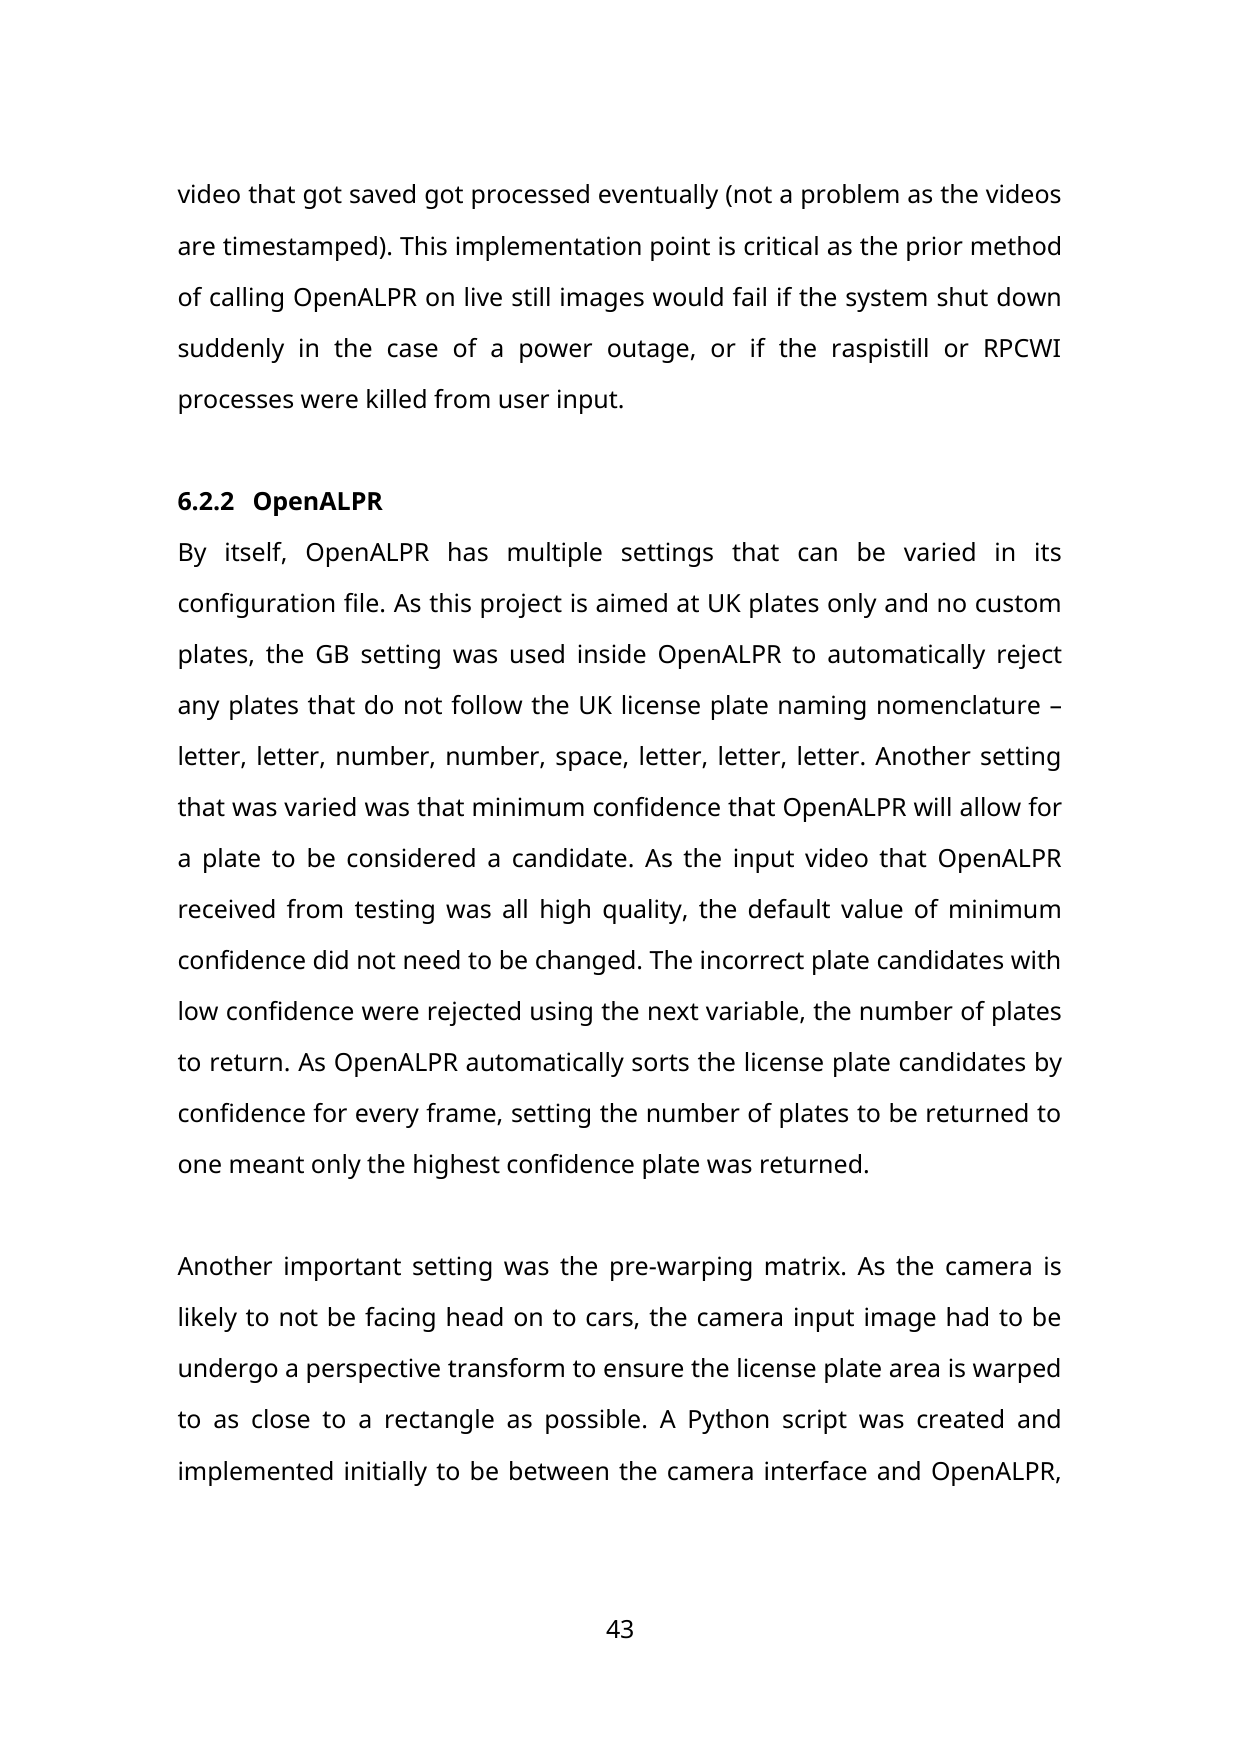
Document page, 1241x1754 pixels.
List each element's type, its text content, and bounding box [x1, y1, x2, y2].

text By itself, OpenALPR has multiple settings that can be varied in its configuration file. As this project is aimed at UK plates only and no custom plates, the GB setting was used inside OpenALPR to automatically reject any plates that do not follow the UK license plate naming nomenclature – letter, letter, number, number, space, letter, letter, letter. Another setting that was varied was that minimum confidence that OpenALPR will allow for a plate to be considered a candidate. As the input video that OpenALPR received from testing was all high quality, the default value of minimum confidence did not need to be changed. The incorrect plate candidates with low confidence were rejected using the next variable, the number of plates to return. As OpenALPR automatically sorts the license plate candidates by confidence for every frame, setting the number of plates to be returned to one meant only the highest confidence plate was returned. [177, 534, 1063, 1181]
subtitle OpenALPR [177, 483, 1063, 517]
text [177, 177, 1063, 415]
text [177, 1249, 1063, 1487]
